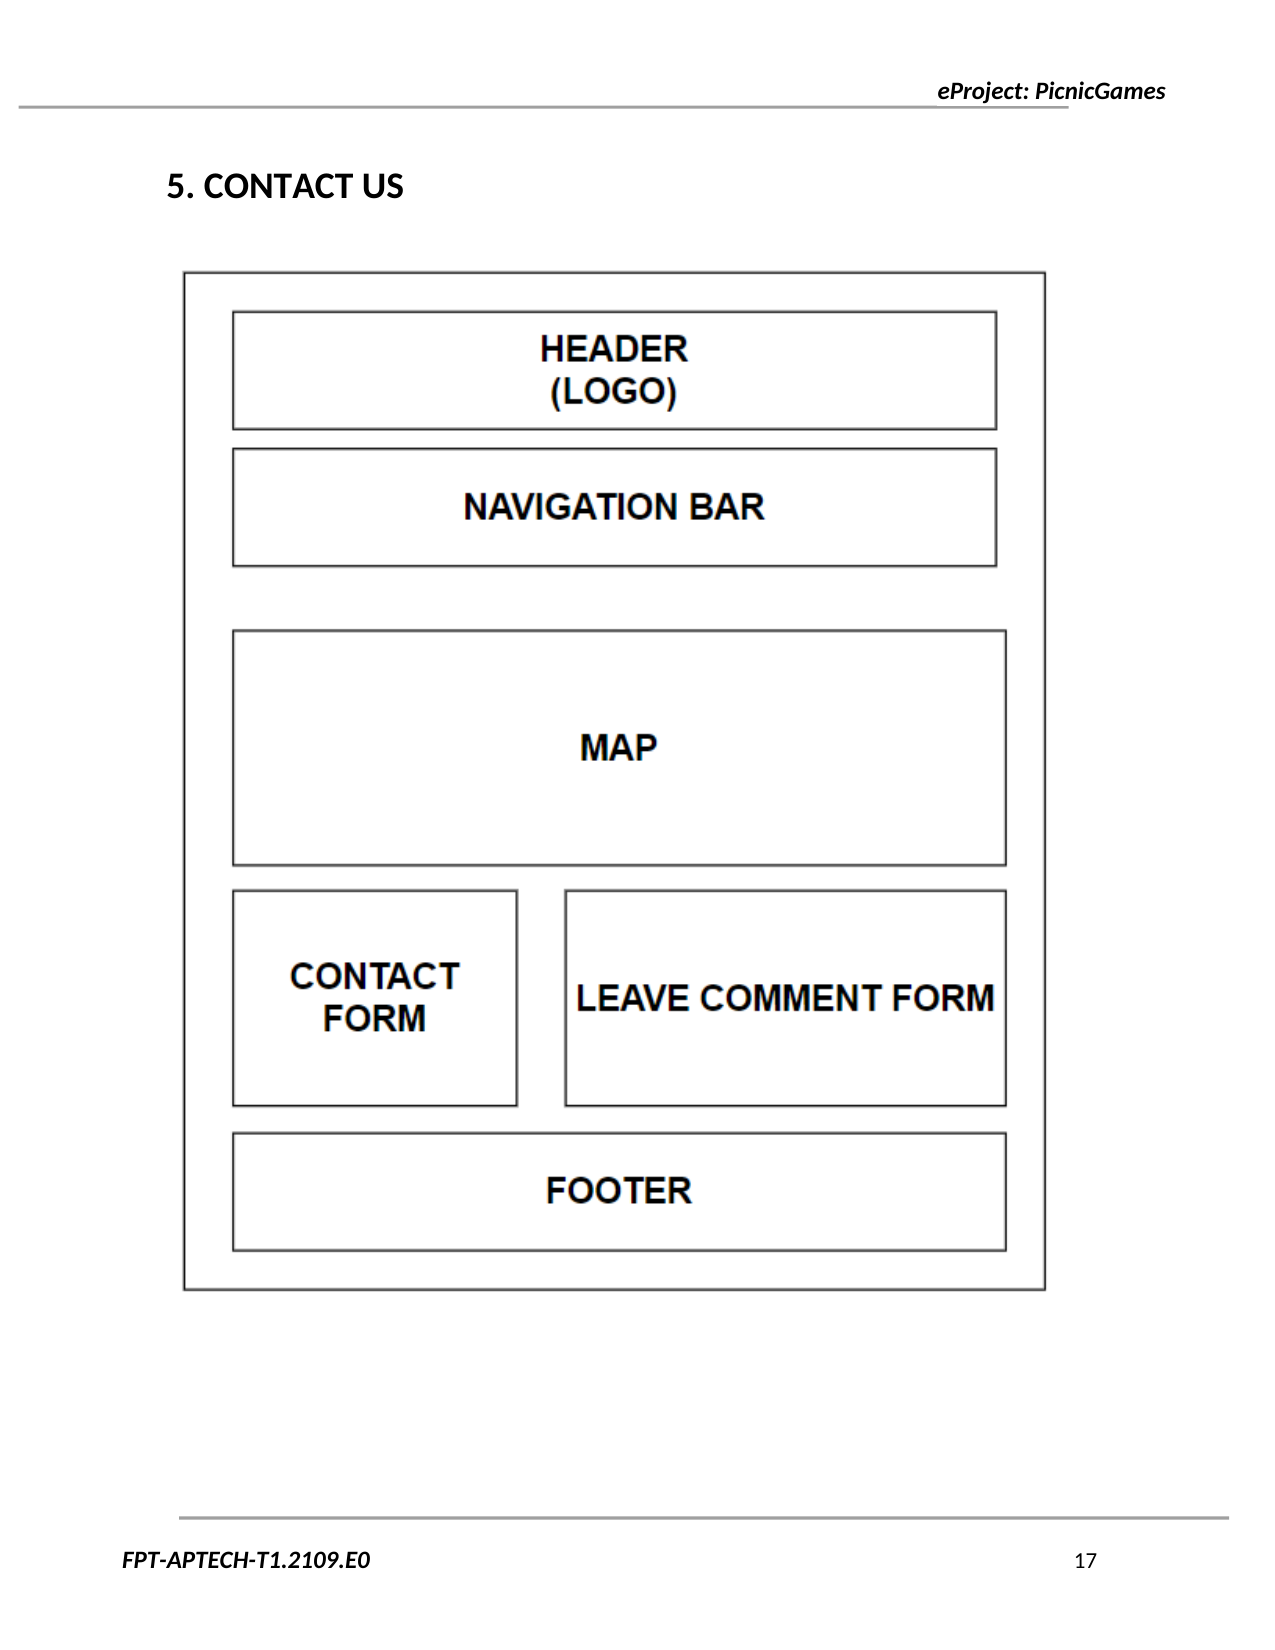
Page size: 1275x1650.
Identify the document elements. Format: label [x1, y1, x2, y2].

picture [159, 257, 1064, 1307]
